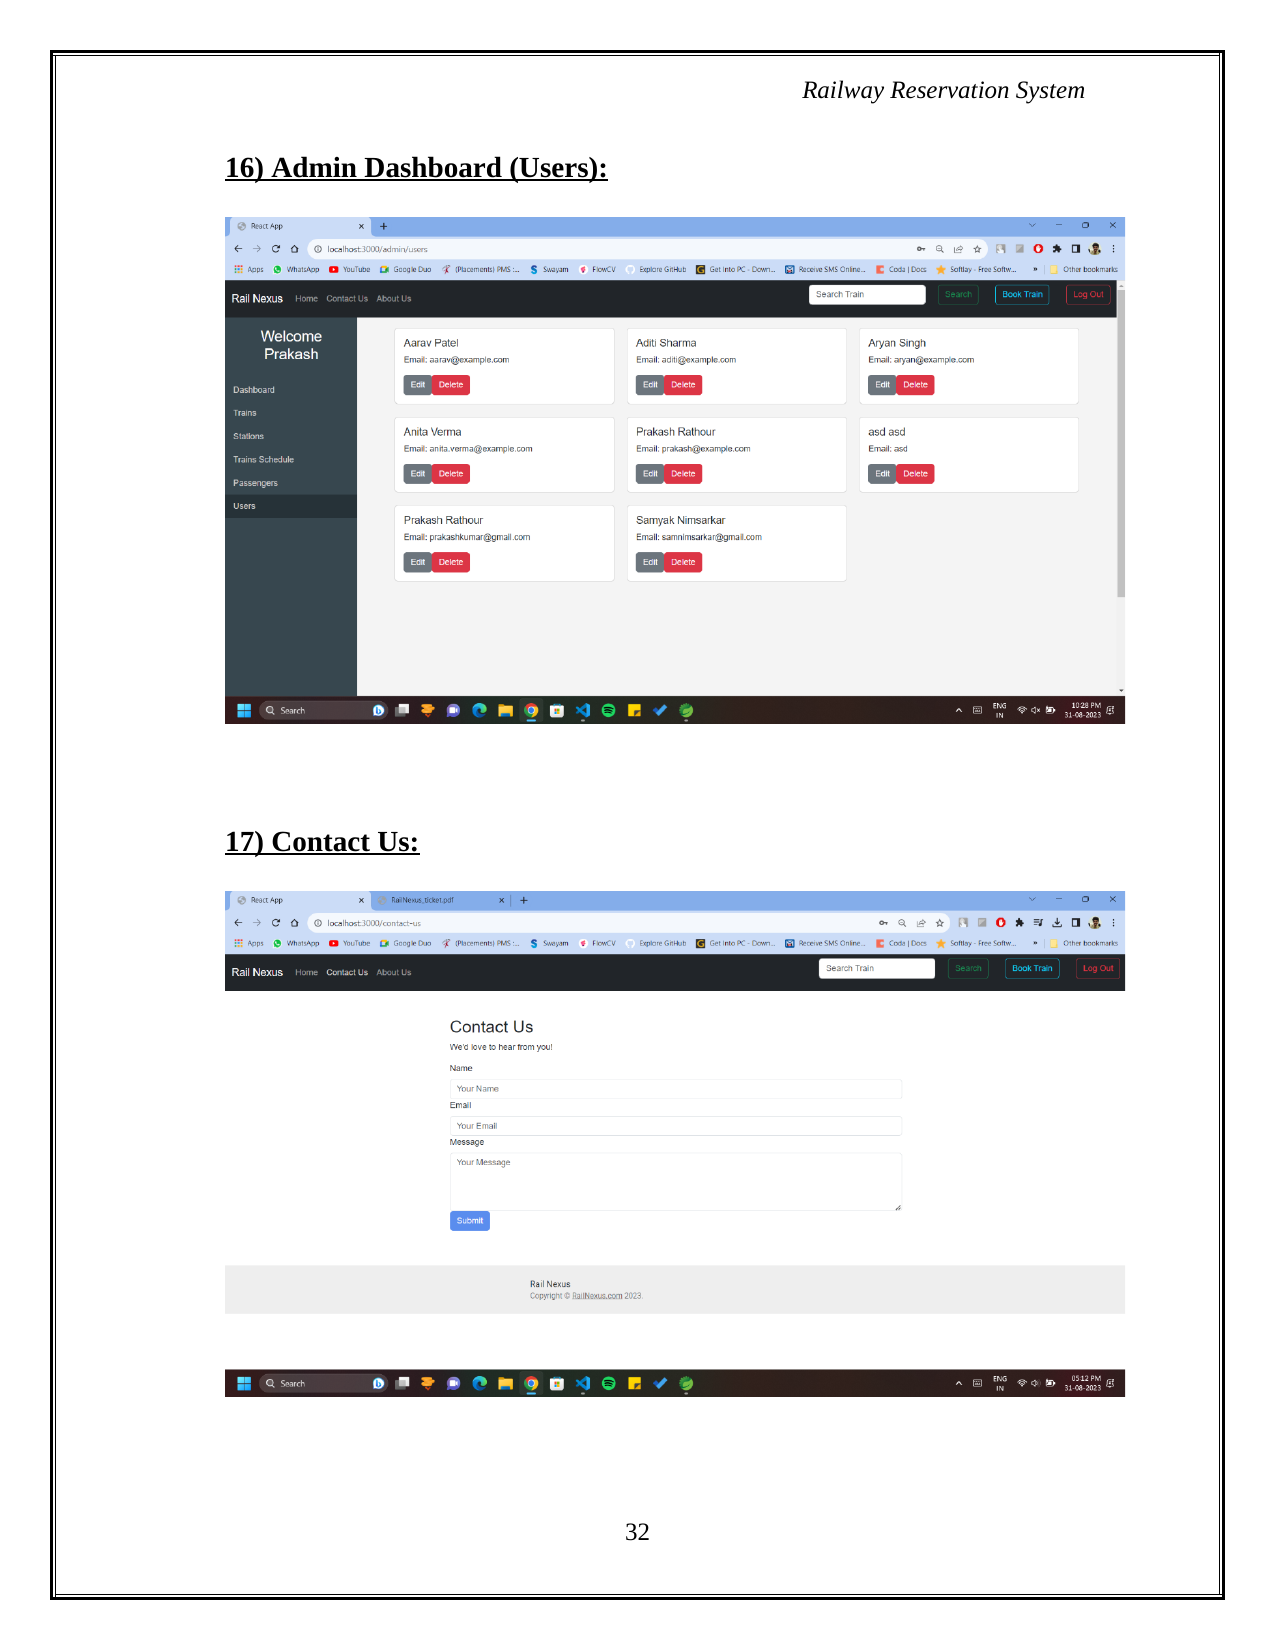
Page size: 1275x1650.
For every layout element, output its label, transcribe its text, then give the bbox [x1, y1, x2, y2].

text 17) Contact Us: [225, 824, 1087, 857]
picture [225, 217, 1125, 724]
picture [225, 891, 1125, 1397]
text 16) Admin Dashboard (Users): [225, 150, 1087, 183]
